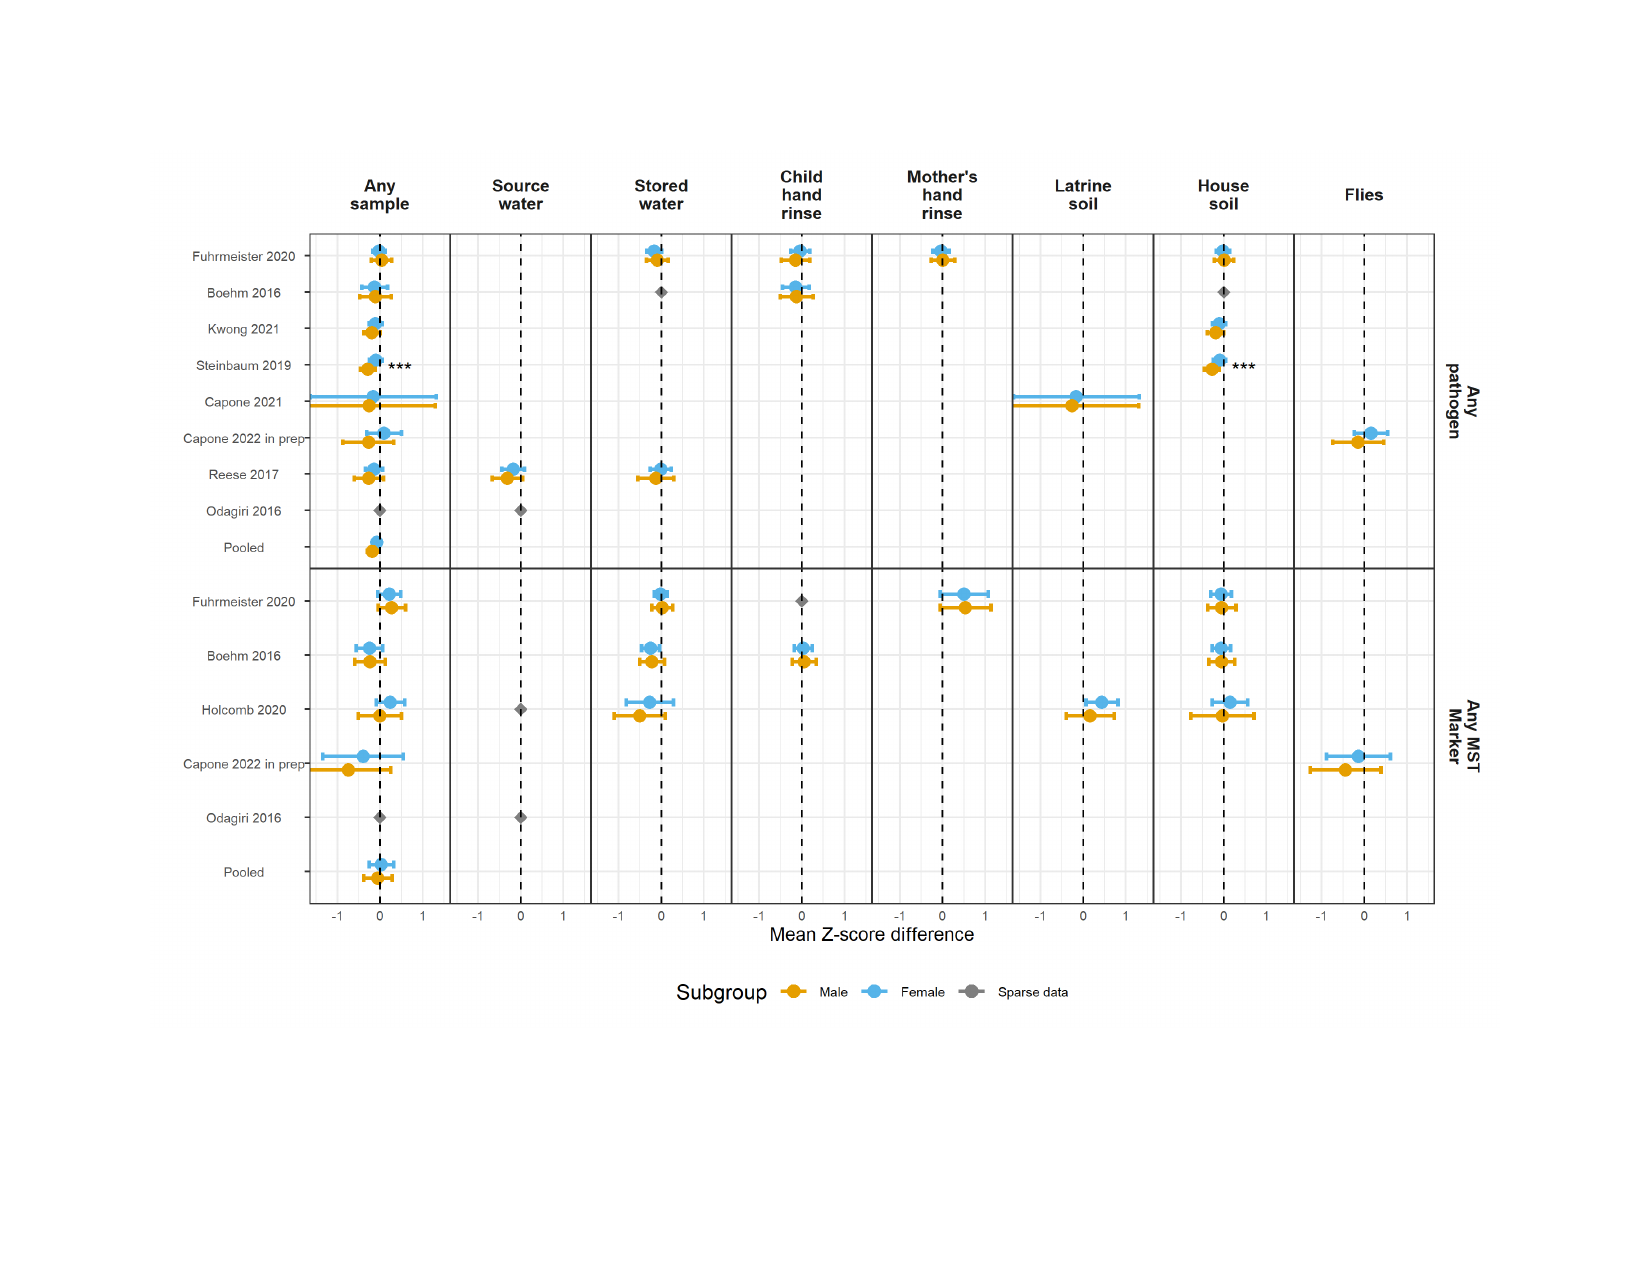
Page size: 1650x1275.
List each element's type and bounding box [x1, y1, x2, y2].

picture [150, 150, 1500, 1028]
